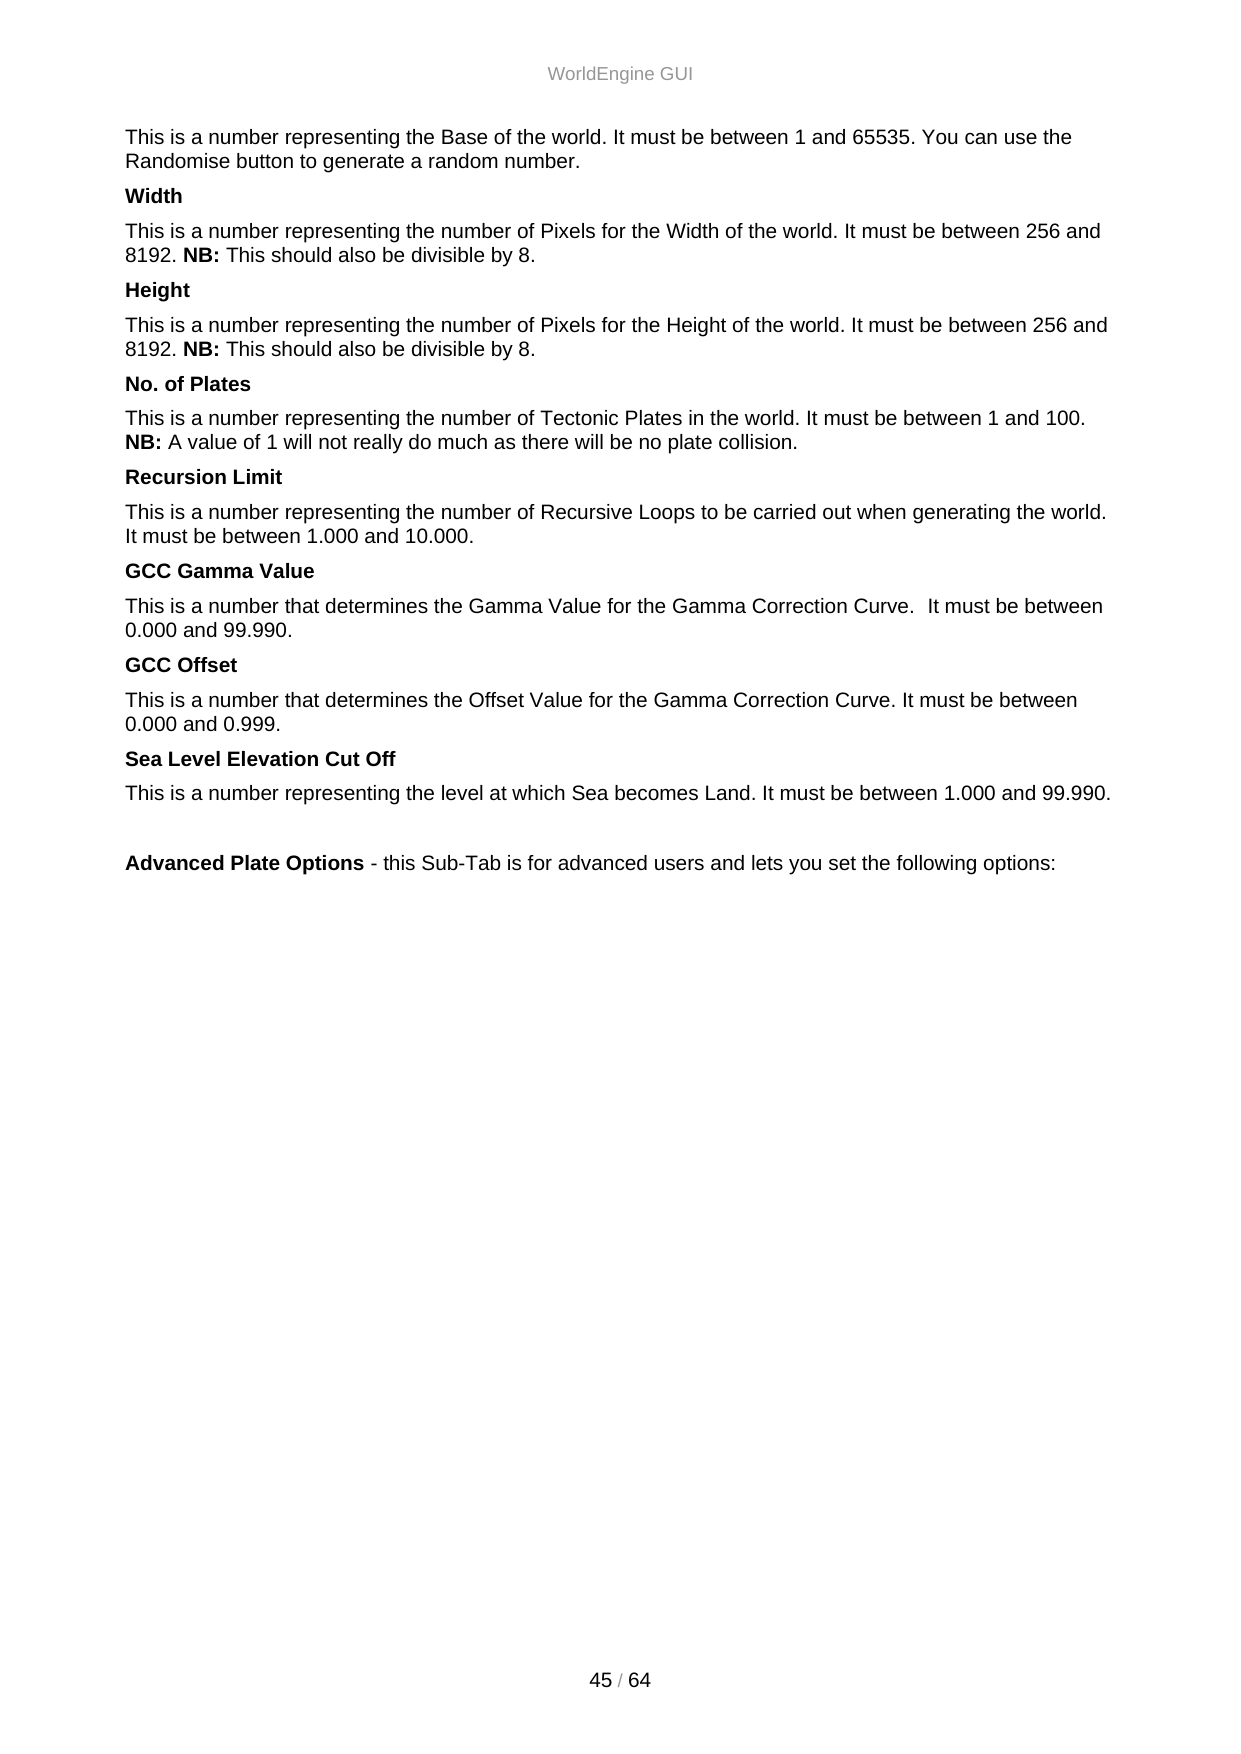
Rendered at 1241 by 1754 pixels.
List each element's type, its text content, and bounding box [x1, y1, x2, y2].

text Width [125, 184, 1115, 208]
text GCC Gamma Value [125, 559, 1115, 583]
text This is a number representing the Base of the world. It must be between 1 and 65535. You can use the Randomise button to generate a random number. [125, 125, 1115, 173]
text Recursion Limit [125, 465, 1115, 489]
text This is a number that determines the Gamma Value for the Gamma Correction Curve. It must be between 0.000 and 99.990. [125, 594, 1115, 642]
text This is a number representing the level at which Sea becomes Land. It must be between 1.000 and 99.990. [125, 781, 1115, 805]
text No. of Plates [125, 371, 1115, 395]
text Height [125, 278, 1115, 302]
text This is a number representing the number of Pixels for the Height of the world. It must be between 256 and 8192. NB: This should also be divisible by 8. [125, 312, 1115, 360]
text This is a number representing the number of Tectonic Plates in the world. It must be between 1 and 100. NB: A value of 1 will not really do much as there will be no plate collision. [125, 406, 1115, 454]
text This is a number representing the number of Recursive Loops to be carried out when generating the world. It must be between 1.000 and 10.000. [125, 500, 1115, 548]
text Sea Level Elevation Cut Off [125, 746, 1115, 770]
text This is a number representing the number of Pixels for the Width of the world. It must be between 256 and 8192. NB: This should also be divisible by 8. [125, 219, 1115, 267]
text GCC Offset [125, 653, 1115, 677]
text Advanced Plate Options - this Sub-Tab is for advanced users and lets you set the following options: [125, 851, 1115, 875]
text This is a number that determines the Offset Value for the Gamma Correction Curve. It must be between 0.000 and 0.999. [125, 687, 1115, 735]
